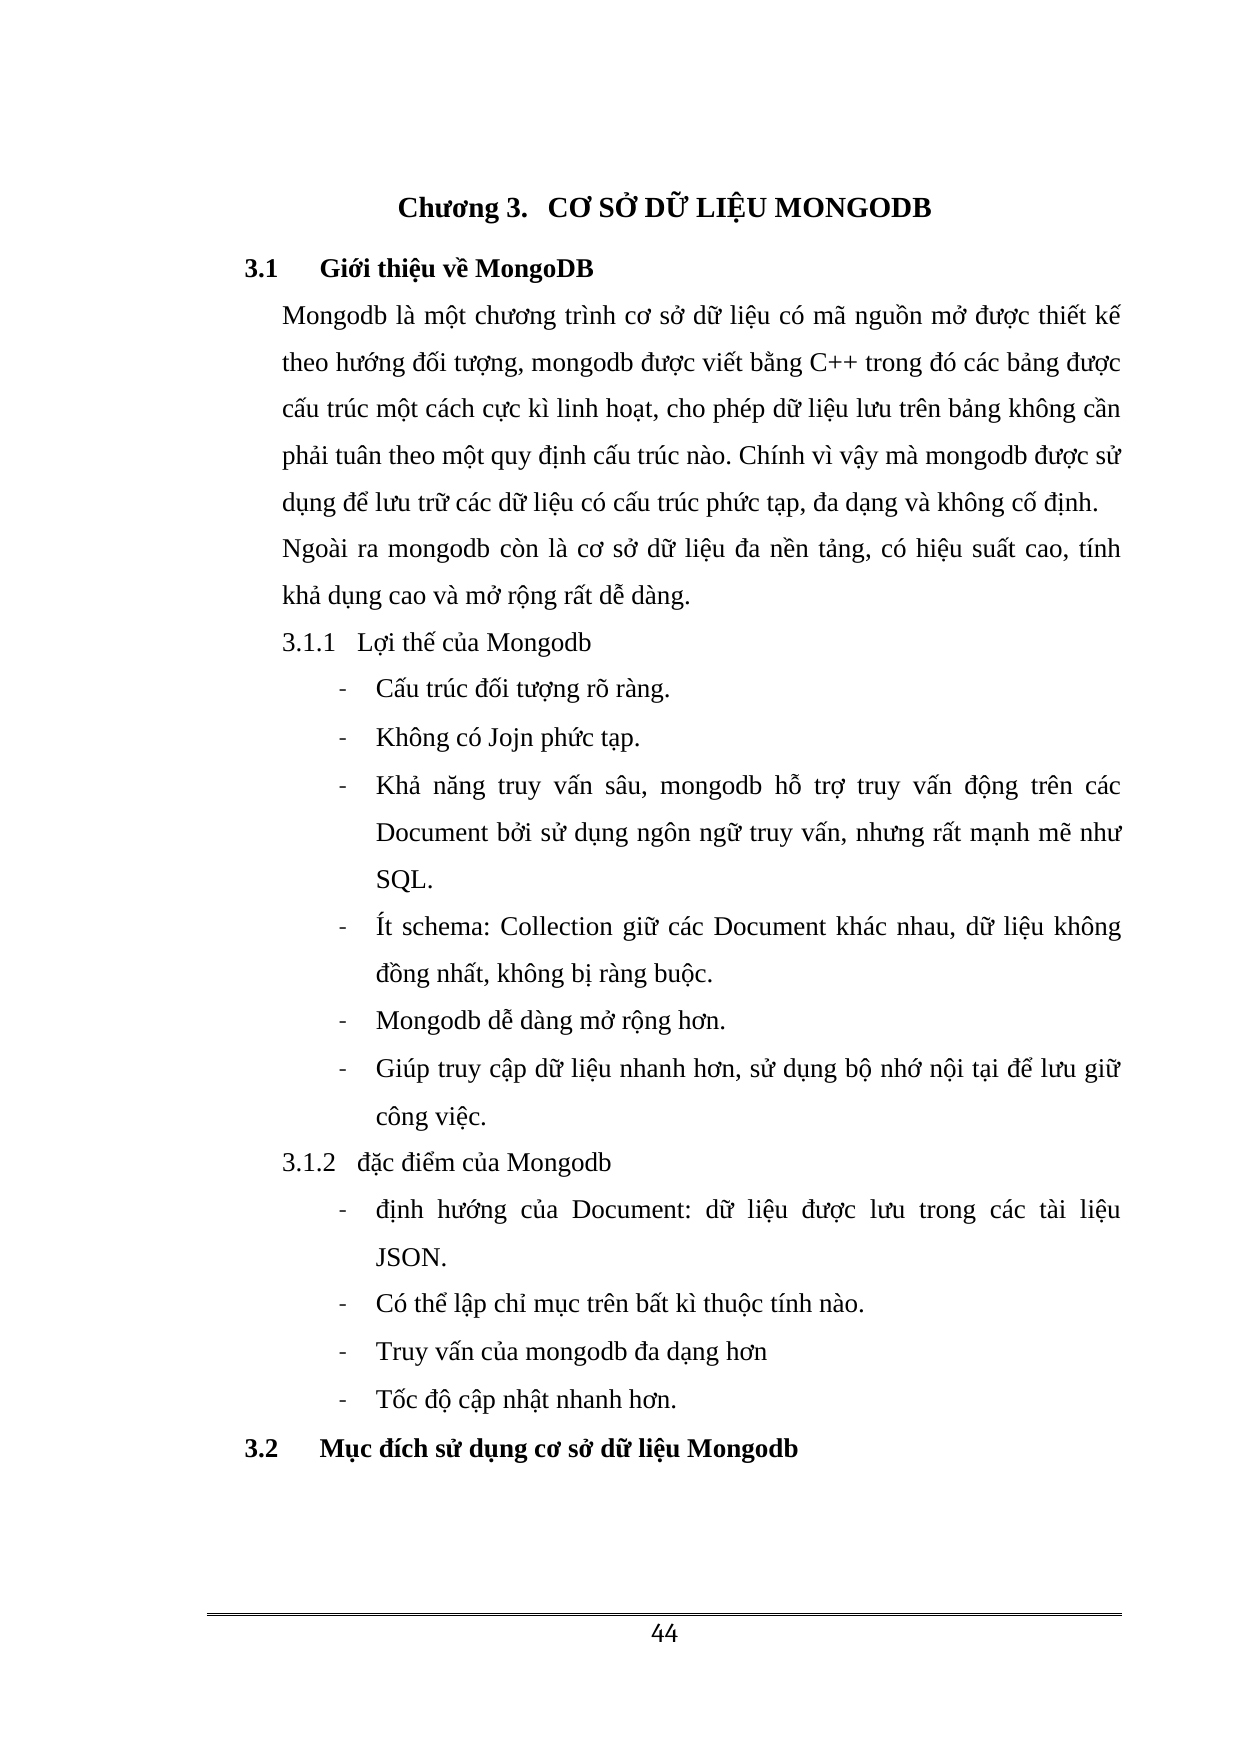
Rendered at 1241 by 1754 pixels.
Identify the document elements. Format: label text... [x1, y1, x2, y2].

list Mongodb dễ dàng mở rộng hơn. [338, 1004, 1122, 1036]
list Ngoài ra mongodb còn là cơ sở dữ liệu đa nền tảng, có hiệu suất cao, tính khả dụng cao và mở rộng rất dễ dàng. [282, 532, 1122, 610]
list Giới thiệu về MongoDB [244, 252, 1122, 284]
subtitle CƠ SỞ DỮ LIỆU MONGODB [207, 190, 1122, 223]
list đặc điểm của Mongodb [282, 1146, 1122, 1177]
list Cấu trúc đối tượng rõ ràng. [338, 672, 1122, 704]
list Mục đích sử dụng cơ sở dữ liệu Mongodb [244, 1432, 1122, 1463]
list Có thể lập chỉ mục trên bất kì thuộc tính nào. [338, 1287, 1122, 1319]
list Khả năng truy vấn sâu, mongodb hỗ trợ truy vấn động trên các Document bởi sử dụng ngôn ngữ truy vấn, nhưng rất mạnh mẽ như SQL. [338, 769, 1122, 894]
list Giúp truy cập dữ liệu nhanh hơn, sử dụng bộ nhớ nội tại để lưu giữ công việc. [338, 1052, 1122, 1131]
list Mongodb là một chương trình cơ sở dữ liệu có mã nguồn mở được thiết kế theo hướng đối tượng, mongodb được viết bằng C++ trong đó các bảng được cấu trúc một cách cực kì linh hoạt, cho phép dữ liệu lưu trên bảng không cần phải tuân theo một quy định cấu trúc nào. Chính vì vậy mà mongodb được sử dụng để lưu trữ các dữ liệu có cấu trúc phức tạp, đa dạng và không cố định. [282, 299, 1122, 517]
list Truy vấn của mongodb đa dạng hơn [338, 1335, 1122, 1367]
list Không có Jojn phức tạp. [338, 721, 1122, 753]
list Lợi thế của Mongodb [282, 626, 1122, 657]
list Tốc độ cập nhật nhanh hơn. [338, 1383, 1122, 1416]
list định hướng của Document: dữ liệu được lưu trong các tài liệu JSON. [338, 1193, 1122, 1272]
list Ít schema: Collection giữ các Document khác nhau, dữ liệu không đồng nhất, không bị ràng buộc. [338, 910, 1122, 988]
